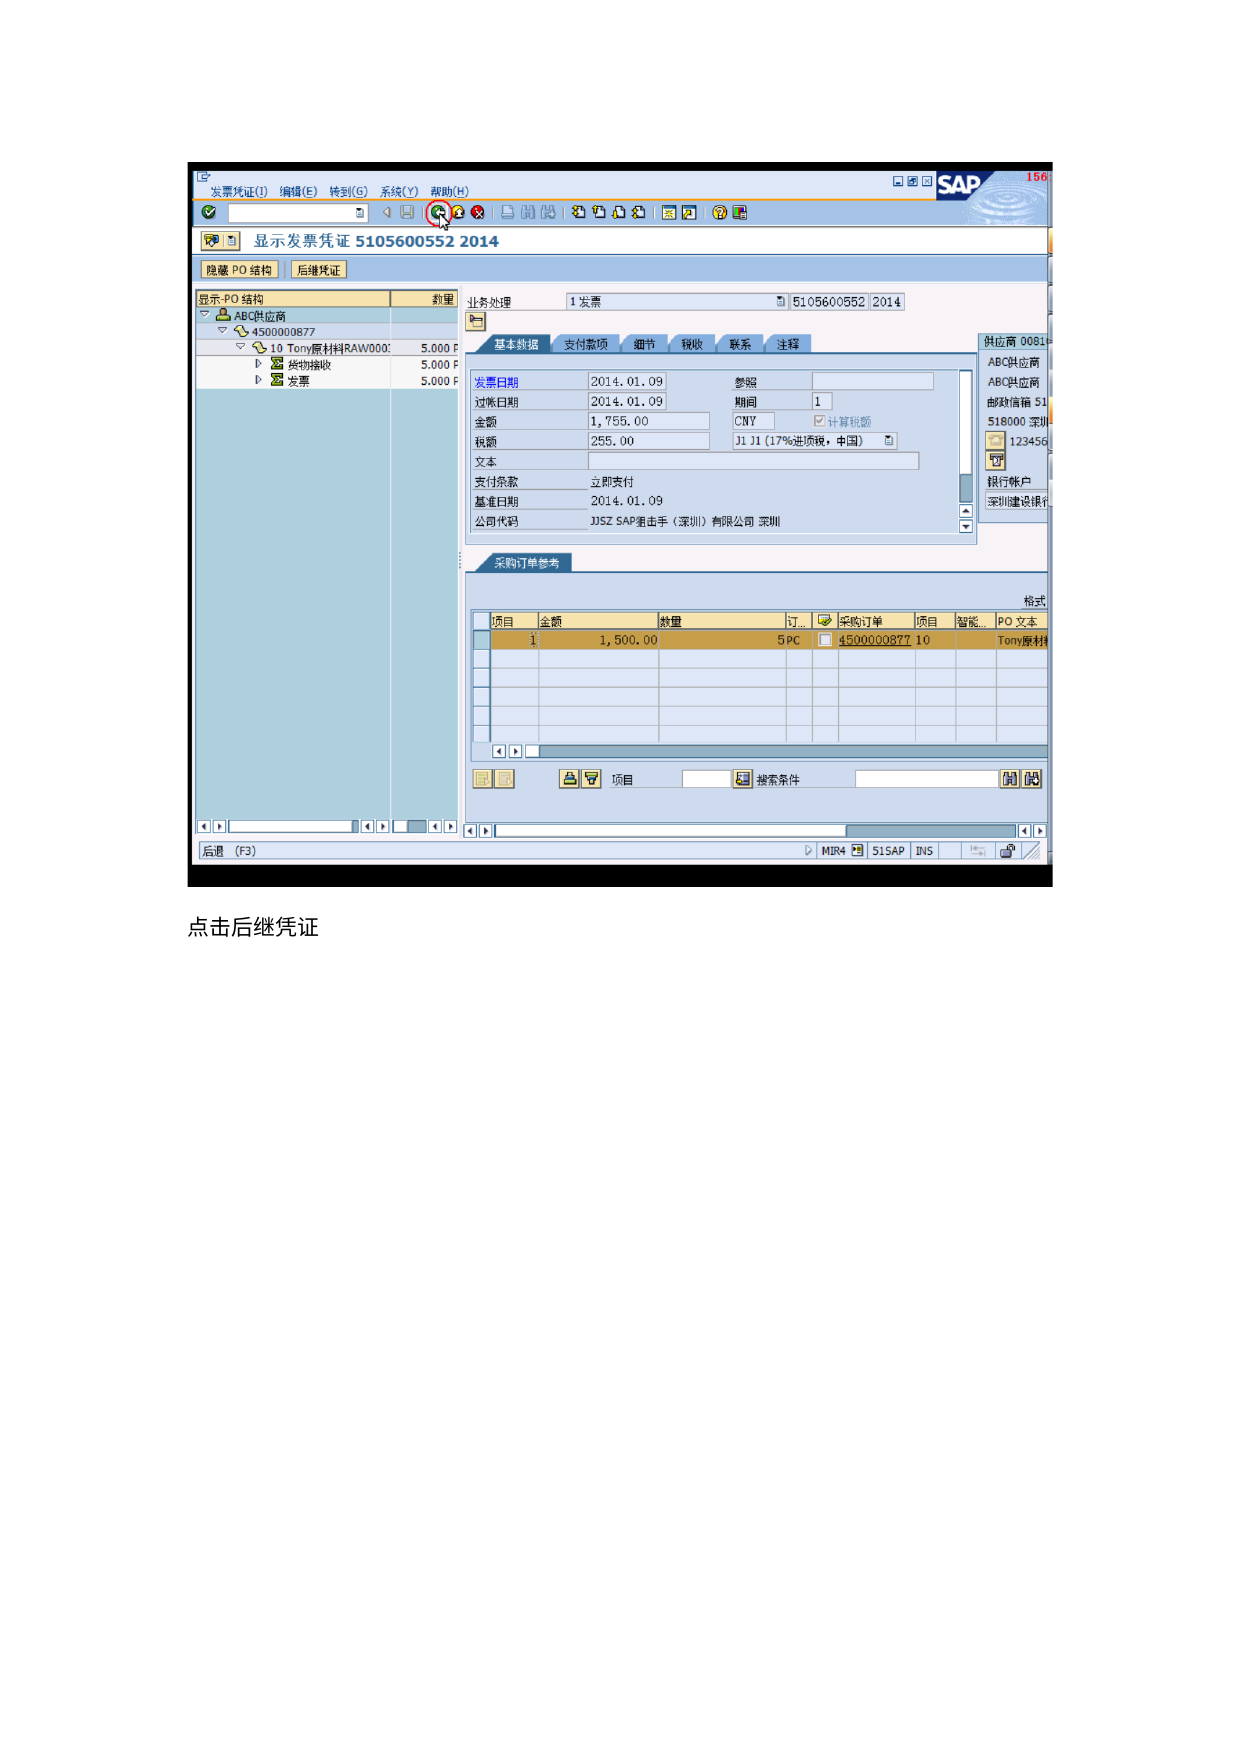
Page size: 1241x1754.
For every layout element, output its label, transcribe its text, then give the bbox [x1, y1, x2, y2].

picture [187, 162, 1053, 887]
text 点击后继凭证 [187, 909, 1053, 942]
